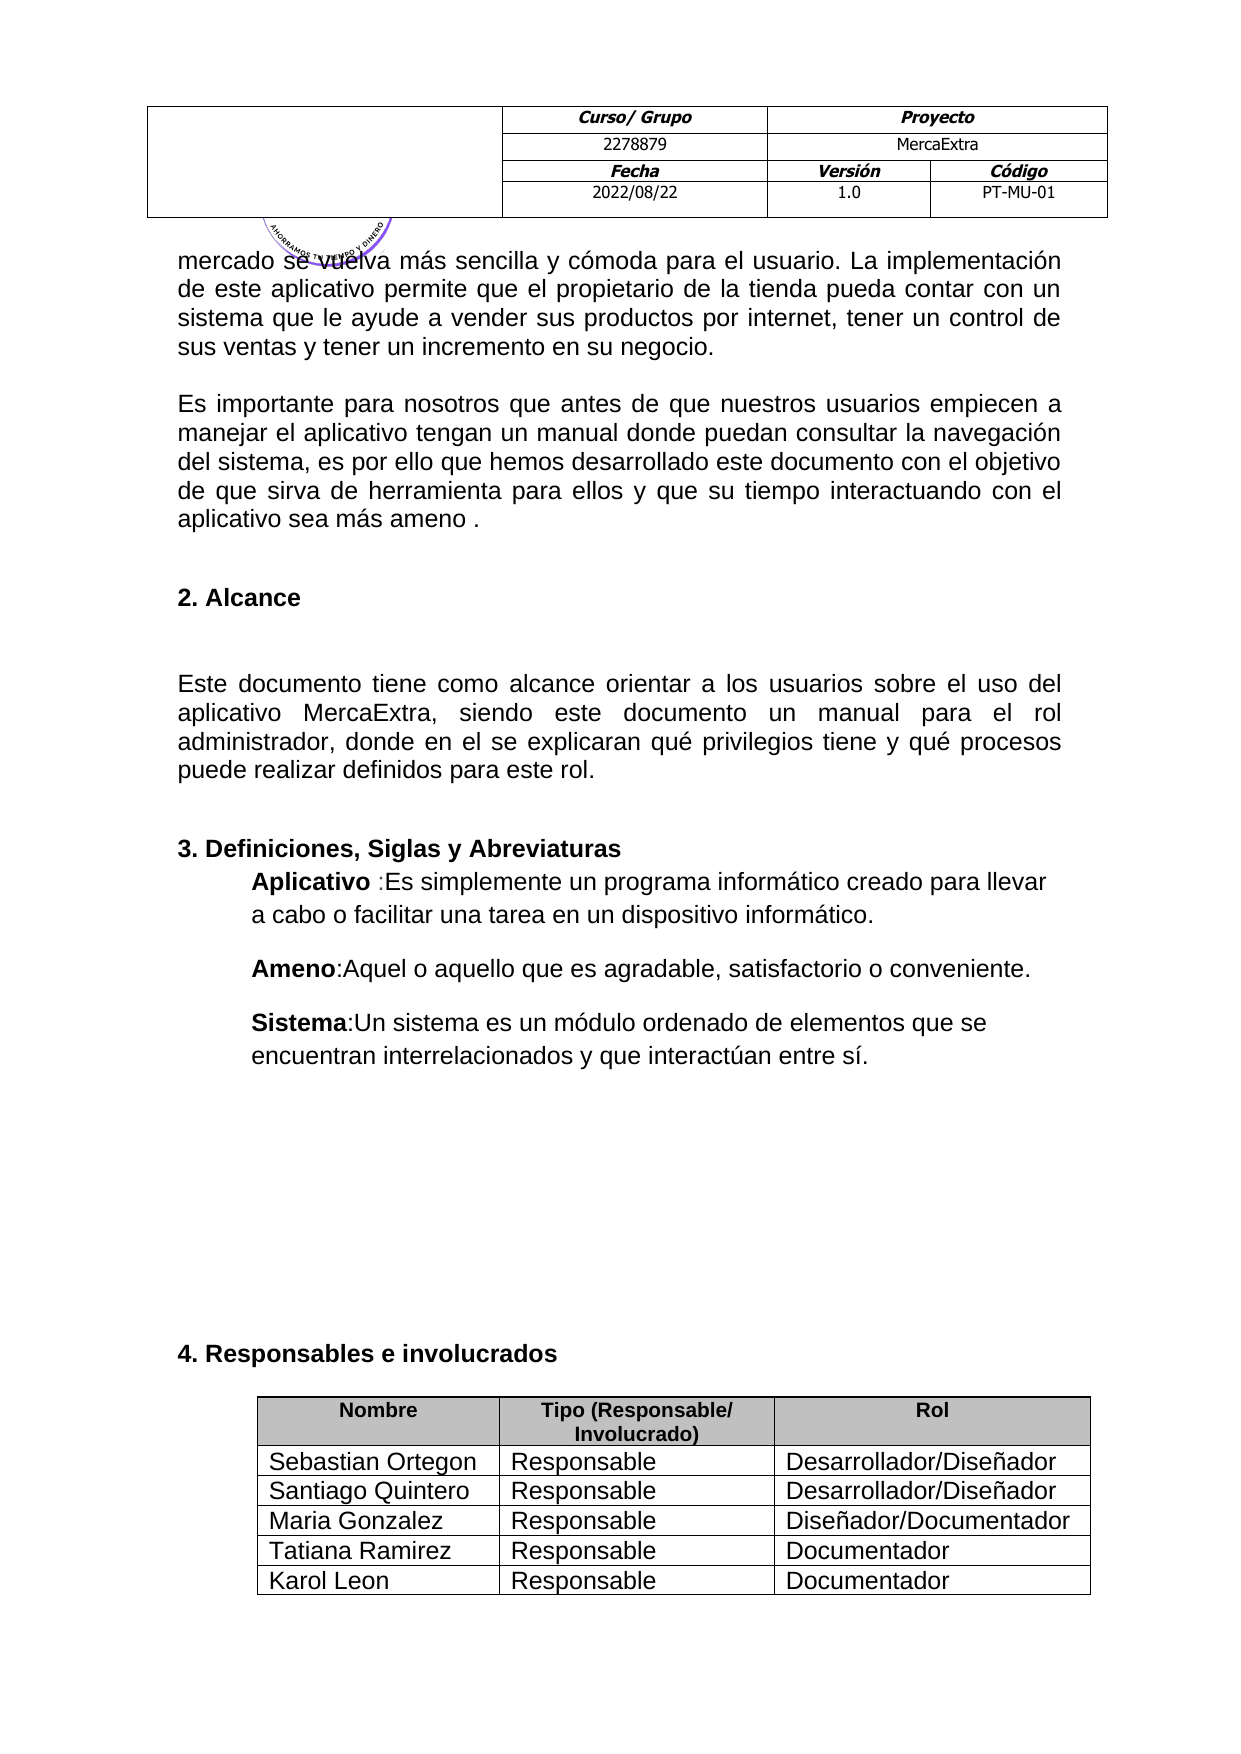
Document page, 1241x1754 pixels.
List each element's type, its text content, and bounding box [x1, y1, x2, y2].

table_header Nombre [258, 1398, 499, 1445]
table_cell Desarrollador/Diseñador [775, 1446, 1090, 1475]
table_header Tipo (Responsable/ Involucrado) [500, 1398, 774, 1445]
table_cell Desarrollador/Diseñador [775, 1476, 1090, 1505]
table_cell Santiago Quintero [258, 1476, 499, 1505]
picture [207, 218, 459, 246]
table_cell Responsable [500, 1476, 774, 1505]
table_cell Documentador [775, 1566, 1090, 1594]
table_header Rol [775, 1398, 1090, 1445]
text Ameno:Aquel o aquello que es agradable, satisfactorio o conveniente. [251, 954, 1063, 983]
table_cell Documentador [775, 1536, 1090, 1564]
subtitle 2. Alcance [177, 583, 1063, 612]
table_cell Maria Gonzalez [258, 1506, 499, 1535]
text Es importante para nosotros que antes de que nuestros usuarios empiecen a manejar el aplicativo tengan un manual donde puedan consultar la navegación del sistema, es por ello que hemos desarrollado este documento con el objetivo de que sirva de herramienta para ellos y que su tiempo interactuando con el aplicativo sea más ameno . [177, 389, 1063, 533]
table_cell Responsable [500, 1566, 774, 1594]
table_cell Diseñador/Documentador [775, 1506, 1090, 1535]
table_cell Responsable [500, 1446, 774, 1475]
table_cell Responsable [500, 1506, 774, 1535]
subtitle 4. Responsables e involucrados [177, 1339, 1063, 1368]
table_cell Tatiana Ramirez [258, 1536, 499, 1564]
subtitle 3. Definiciones, Siglas y Abreviaturas [177, 834, 1063, 863]
table_cell Sebastian Ortegon [258, 1446, 499, 1475]
text Este documento tiene como alcance orientar a los usuarios sobre el uso del aplicativo MercaExtra, siendo este documento un manual para el rol administrador, donde en el se explicaran qué privilegios tiene y qué procesos puede realizar definidos para este rol. [177, 669, 1063, 784]
table_cell Responsable [500, 1536, 774, 1564]
text Aplicativo :Es simplemente un programa informático creado para llevar a cabo o facilitar una tarea en un dispositivo informático. [251, 867, 1063, 929]
table_cell Karol Leon [258, 1566, 499, 1594]
text Sistema:Un sistema es un módulo ordenado de elementos que se encuentran interrelacionados y que interactúan entre sí. [251, 1008, 1063, 1070]
